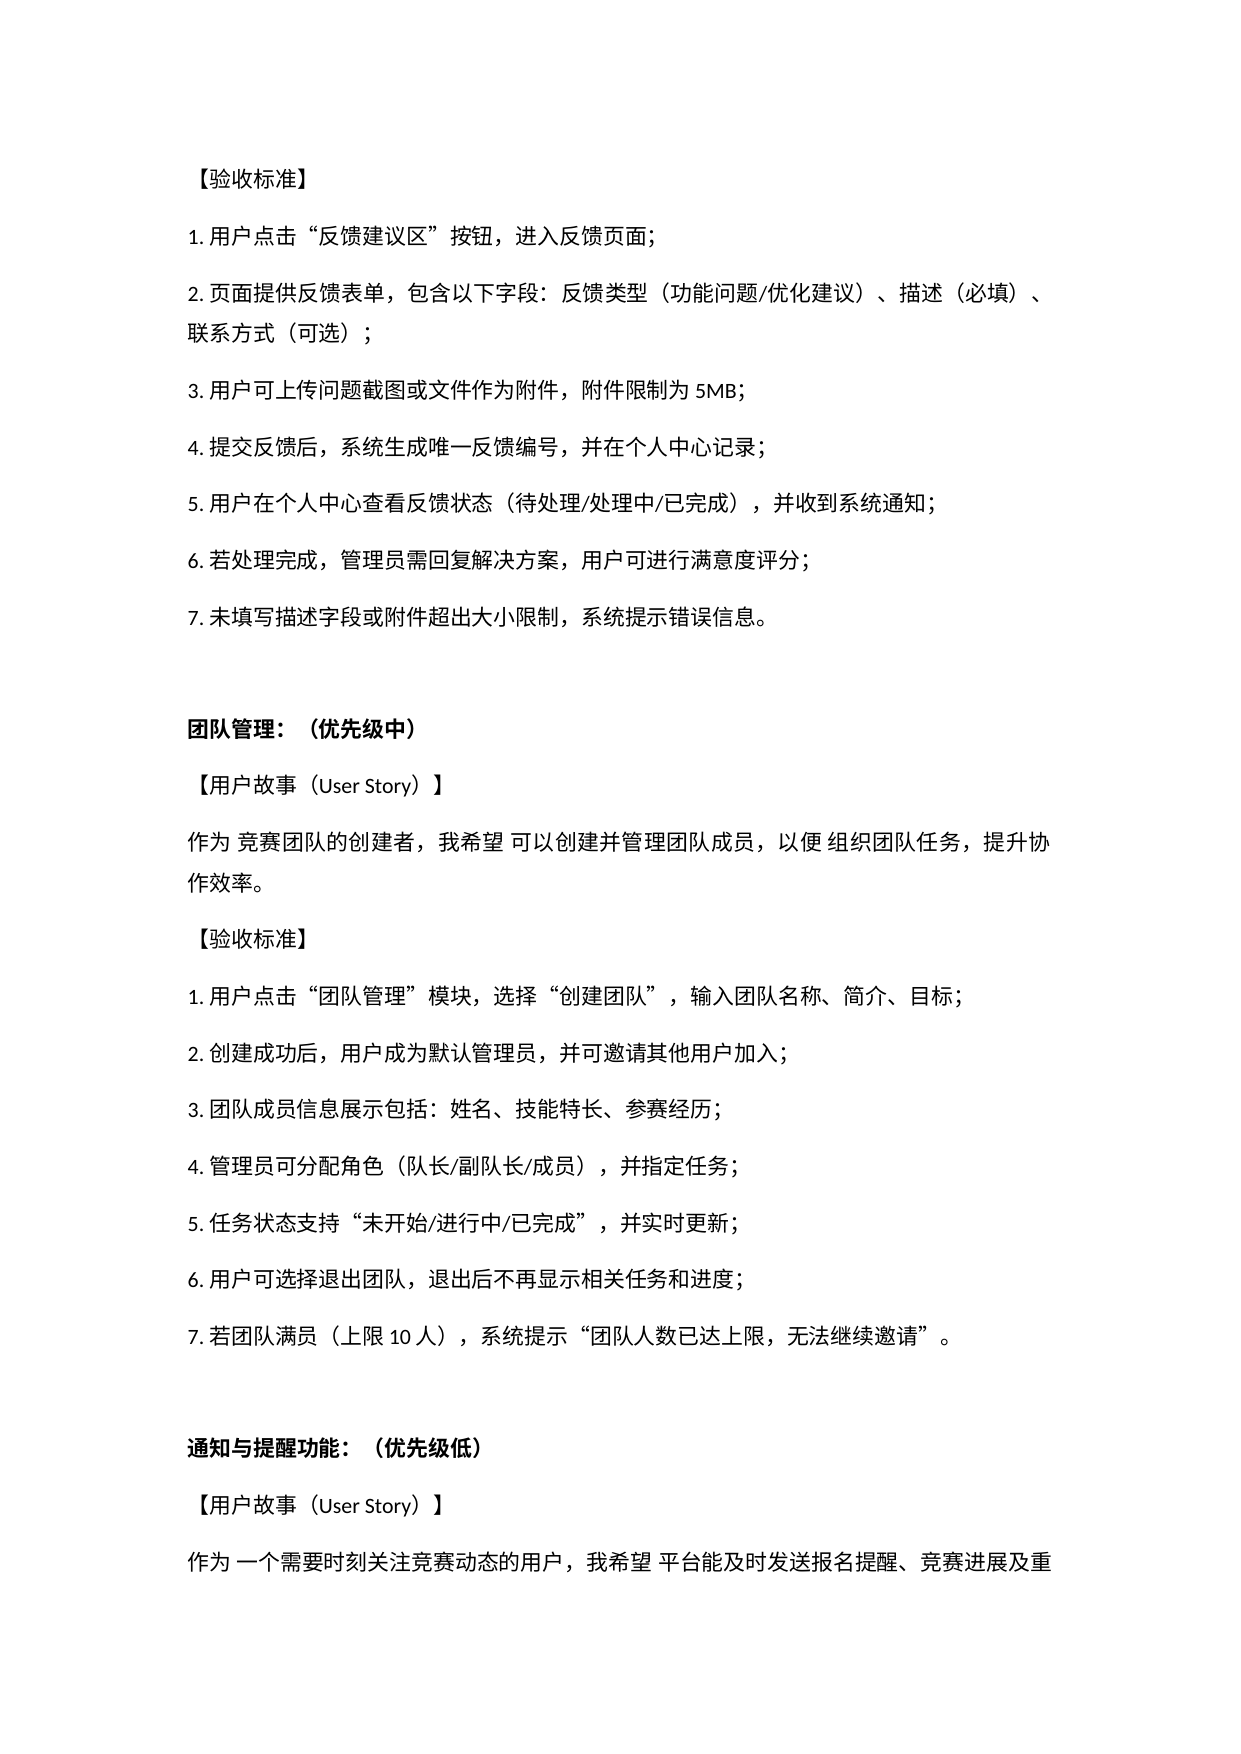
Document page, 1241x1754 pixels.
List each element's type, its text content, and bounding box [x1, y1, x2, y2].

text 【验收标准】 [187, 162, 1053, 194]
text 【验收标准】 [187, 922, 1053, 954]
list 团队成员信息展示包括：姓名、技能特长、参赛经历； [187, 1092, 1053, 1124]
list 用户在个人中心查看反馈状态（待处理/处理中/已完成），并收到系统通知； [187, 486, 1053, 518]
text 团队管理：（优先级中） [187, 711, 1053, 744]
list 创建成功后，用户成为默认管理员，并可邀请其他用户加入； [187, 1035, 1053, 1068]
list 未填写描述字段或附件超出大小限制，系统提示错误信息。 [187, 599, 1053, 632]
list 页面提供反馈表单，包含以下字段：反馈类型（功能问题/优化建议）、描述（必填）、联系方式（可选）； [187, 275, 1053, 348]
text 【用户故事（User Story）】 [187, 1487, 1053, 1520]
list 若团队满员（上限10人），系统提示“团队人数已达上限，无法继续邀请”。 [187, 1319, 1053, 1351]
list 用户可选择退出团队，退出后不再显示相关任务和进度； [187, 1262, 1053, 1294]
list 用户可上传问题截图或文件作为附件，附件限制为5MB； [187, 373, 1053, 405]
text 【用户故事（User Story）】 [187, 768, 1053, 801]
text 通知与提醒功能：（优先级低） [187, 1431, 1053, 1463]
text 作为 竞赛团队的创建者，我希望 可以创建并管理团队成员，以便 组织团队任务，提升协作效率。 [187, 825, 1053, 898]
list 若处理完成，管理员需回复解决方案，用户可进行满意度评分； [187, 543, 1053, 575]
list 管理员可分配角色（队长/副队长/成员），并指定任务； [187, 1149, 1053, 1181]
list 提交反馈后，系统生成唯一反馈编号，并在个人中心记录； [187, 429, 1053, 462]
list 任务状态支持“未开始/进行中/已完成”，并实时更新； [187, 1205, 1053, 1238]
list 用户点击“反馈建议区”按钮，进入反馈页面； [187, 219, 1053, 251]
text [187, 1544, 1053, 1577]
list 用户点击“团队管理”模块，选择“创建团队”，输入团队名称、简介、目标； [187, 979, 1053, 1011]
